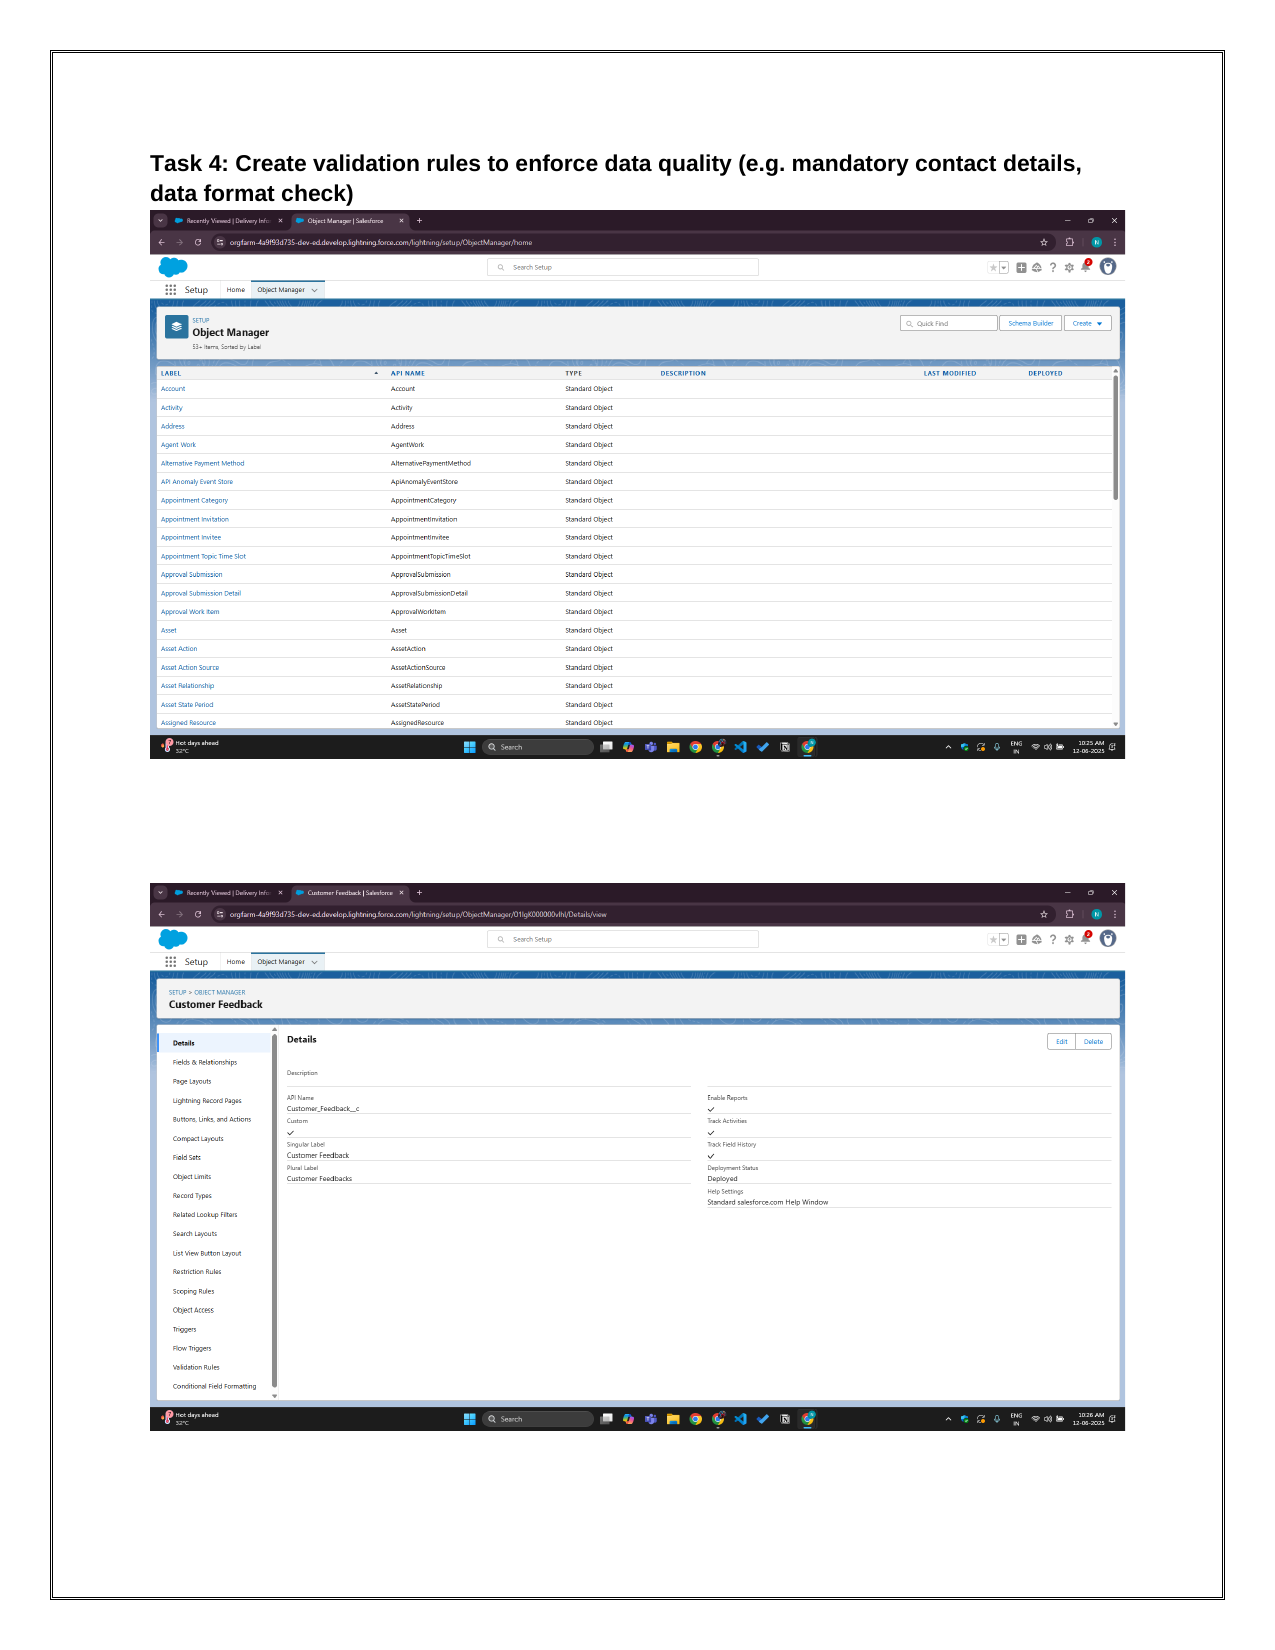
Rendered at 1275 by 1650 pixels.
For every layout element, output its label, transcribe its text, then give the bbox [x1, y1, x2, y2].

picture [150, 883, 1125, 1431]
picture [150, 210, 1125, 759]
text Task 4: Create validation rules to enforce data quality (e.g. mandatory contact details, data format check) [150, 150, 1125, 207]
